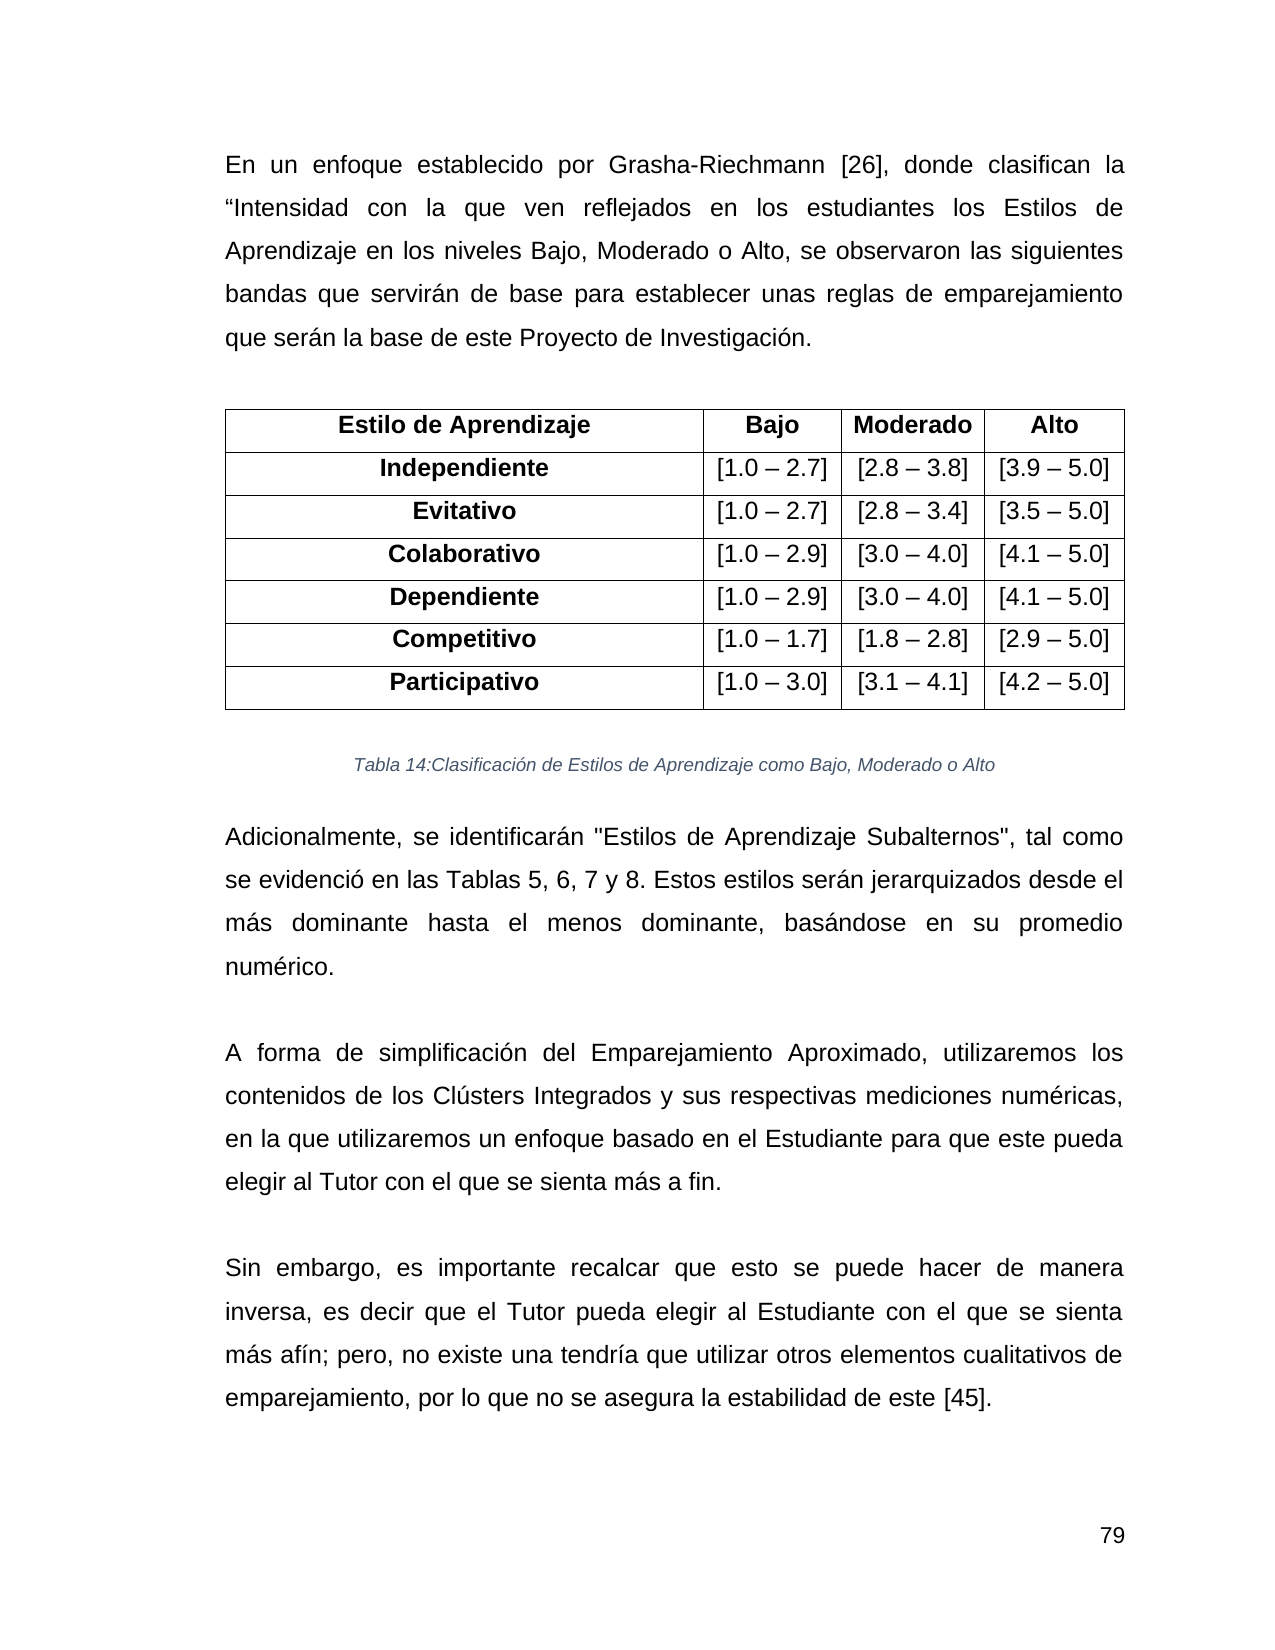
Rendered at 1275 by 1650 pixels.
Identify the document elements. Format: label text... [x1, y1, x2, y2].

table_cell [1.0 – 3.0] [704, 667, 841, 709]
table_cell Independiente [226, 453, 703, 494]
text Adicionalmente, se identificarán "Estilos de Aprendizaje Subalternos", tal como se evidenció en las Tablas 5, 6, 7 y 8. Estos estilos serán jerarquizados desde el más dominante hasta el menos dominante, basándose en su promedio numérico. [225, 822, 1125, 980]
table_header Alto [985, 410, 1124, 452]
table_cell [4.1 – 5.0] [985, 581, 1124, 623]
table_cell [1.0 – 2.7] [704, 453, 841, 494]
text A forma de simplificación del Emparejamiento Aproximado, utilizaremos los contenidos de los Clústers Integrados y sus respectivas mediciones numéricas, en la que utilizaremos un enfoque basado en el Estudiante para que este pueda elegir al Tutor con el que se sienta más a fin. [225, 1038, 1125, 1196]
table_cell Evitativo [226, 496, 703, 537]
text En un enfoque establecido por Grasha-Riechmann , donde clasifican la “Intensidad con la que ven reflejados en los estudiantes los Estilos de Aprendizaje en los niveles Bajo, Moderado o Alto, se observaron las siguientes bandas que servirán de base para establecer unas reglas de emparejamiento que serán la base de este Proyecto de Investigación. [225, 150, 1125, 351]
table_cell [3.0 – 4.0] [842, 581, 984, 623]
text Sin embargo, es importante recalcar que esto se puede hacer de manera inversa, es decir que el Tutor pueda elegir al Estudiante con el que se sienta más afín; pero, no existe una tendría que utilizar otros elementos cualitativos de emparejamiento, por lo que no se asegura la estabilidad de este . [225, 1253, 1125, 1411]
table_cell [3.5 – 5.0] [985, 496, 1124, 537]
table_cell Colaborativo [226, 539, 703, 580]
text Tabla 14:Clasificación de Estilos de Aprendizaje como Bajo, Moderado o Alto [225, 753, 1125, 775]
table_cell [3.1 – 4.1] [842, 667, 984, 709]
table_cell [1.0 – 1.7] [704, 624, 841, 666]
table_cell [4.1 – 5.0] [985, 539, 1124, 580]
table_cell [2.9 – 5.0] [985, 624, 1124, 666]
table_header Moderado [842, 410, 984, 452]
table_cell Competitivo [226, 624, 703, 666]
table_header Estilo de Aprendizaje [226, 410, 703, 452]
table_cell [2.8 – 3.4] [842, 496, 984, 537]
table_cell [1.0 – 2.7] [704, 496, 841, 537]
table_cell [1.0 – 2.9] [704, 539, 841, 580]
table_cell [1.8 – 2.8] [842, 624, 984, 666]
table_cell Dependiente [226, 581, 703, 623]
table_header Bajo [704, 410, 841, 452]
table_cell [4.2 – 5.0] [985, 667, 1124, 709]
table_cell [2.8 – 3.8] [842, 453, 984, 494]
table_cell Participativo [226, 667, 703, 709]
table_cell [1.0 – 2.9] [704, 581, 841, 623]
table_cell [3.9 – 5.0] [985, 453, 1124, 494]
table_cell [3.0 – 4.0] [842, 539, 984, 580]
